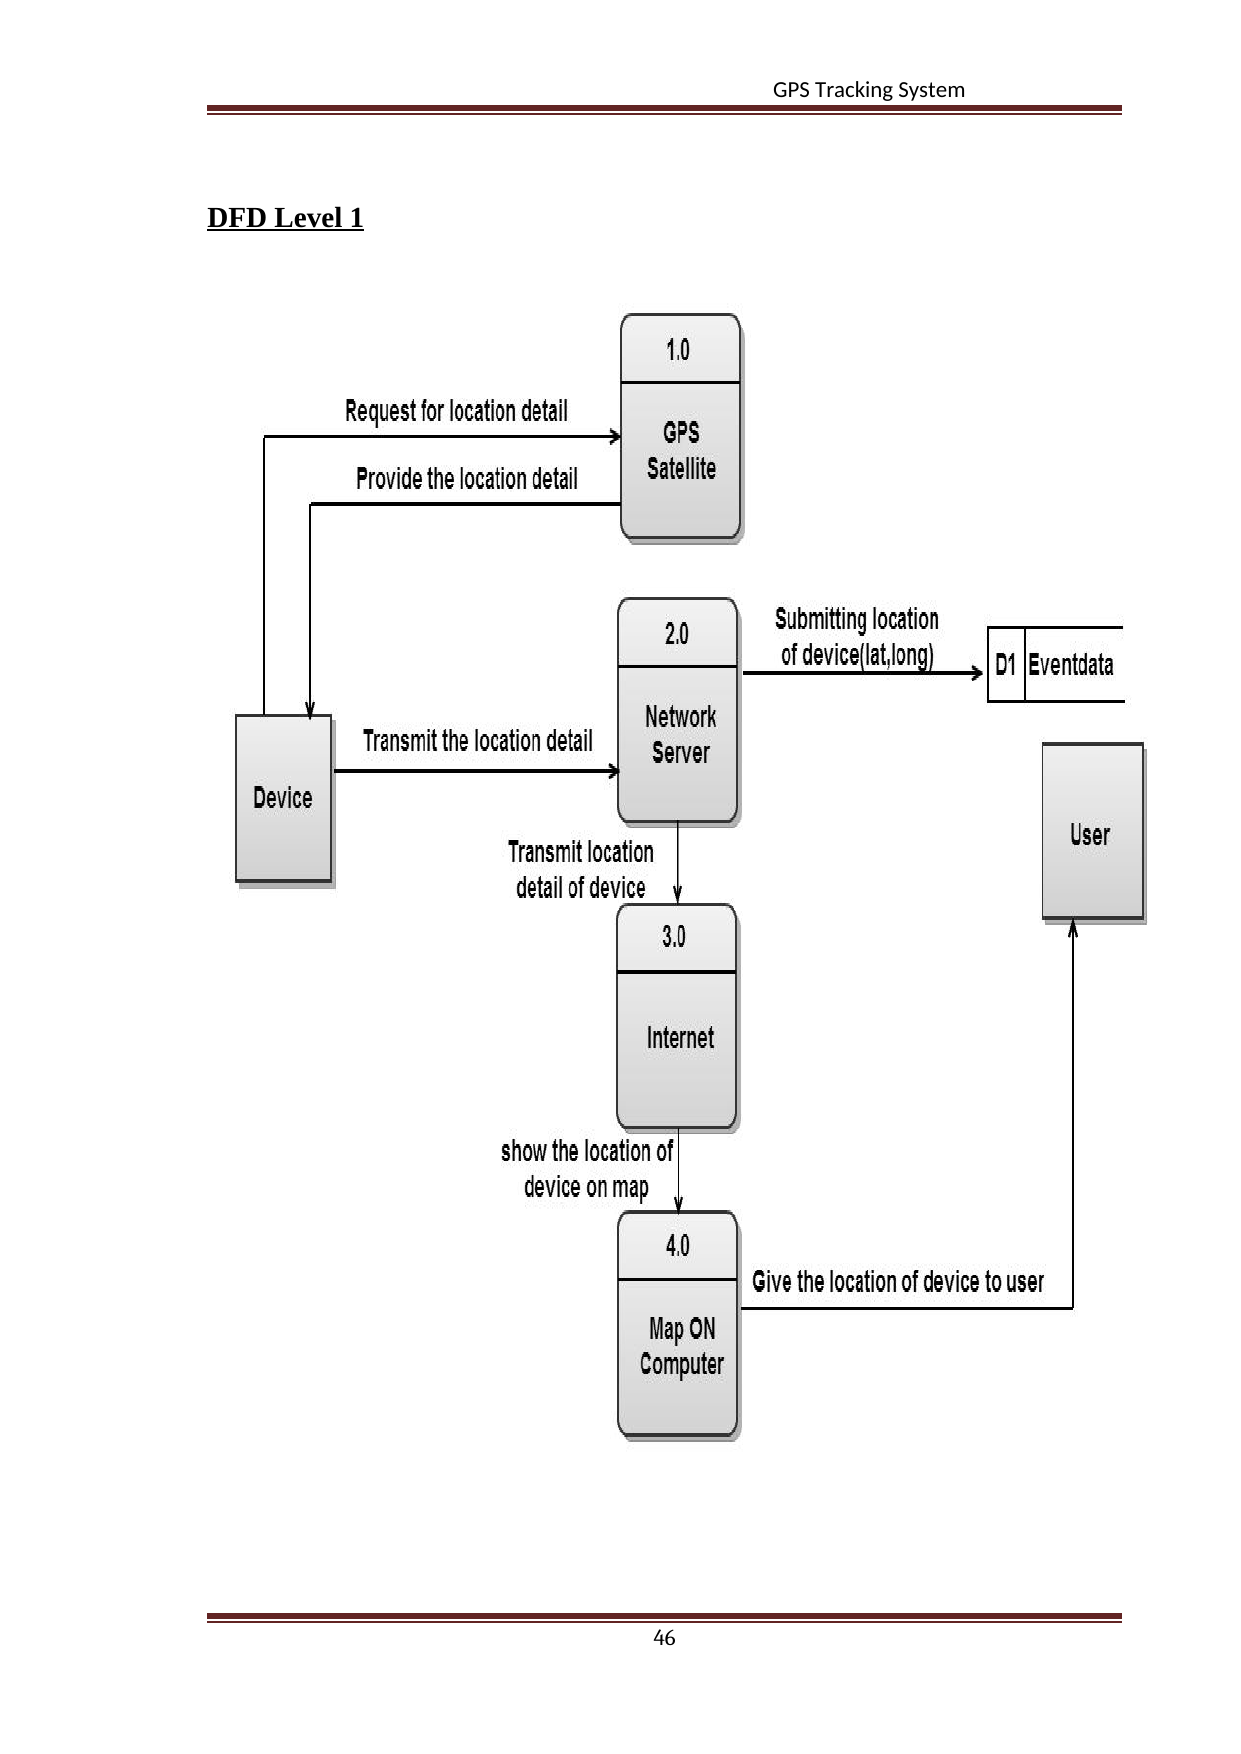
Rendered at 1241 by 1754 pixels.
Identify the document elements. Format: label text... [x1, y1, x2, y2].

picture [207, 301, 1152, 1461]
text DFD Level 1 [207, 200, 1122, 234]
